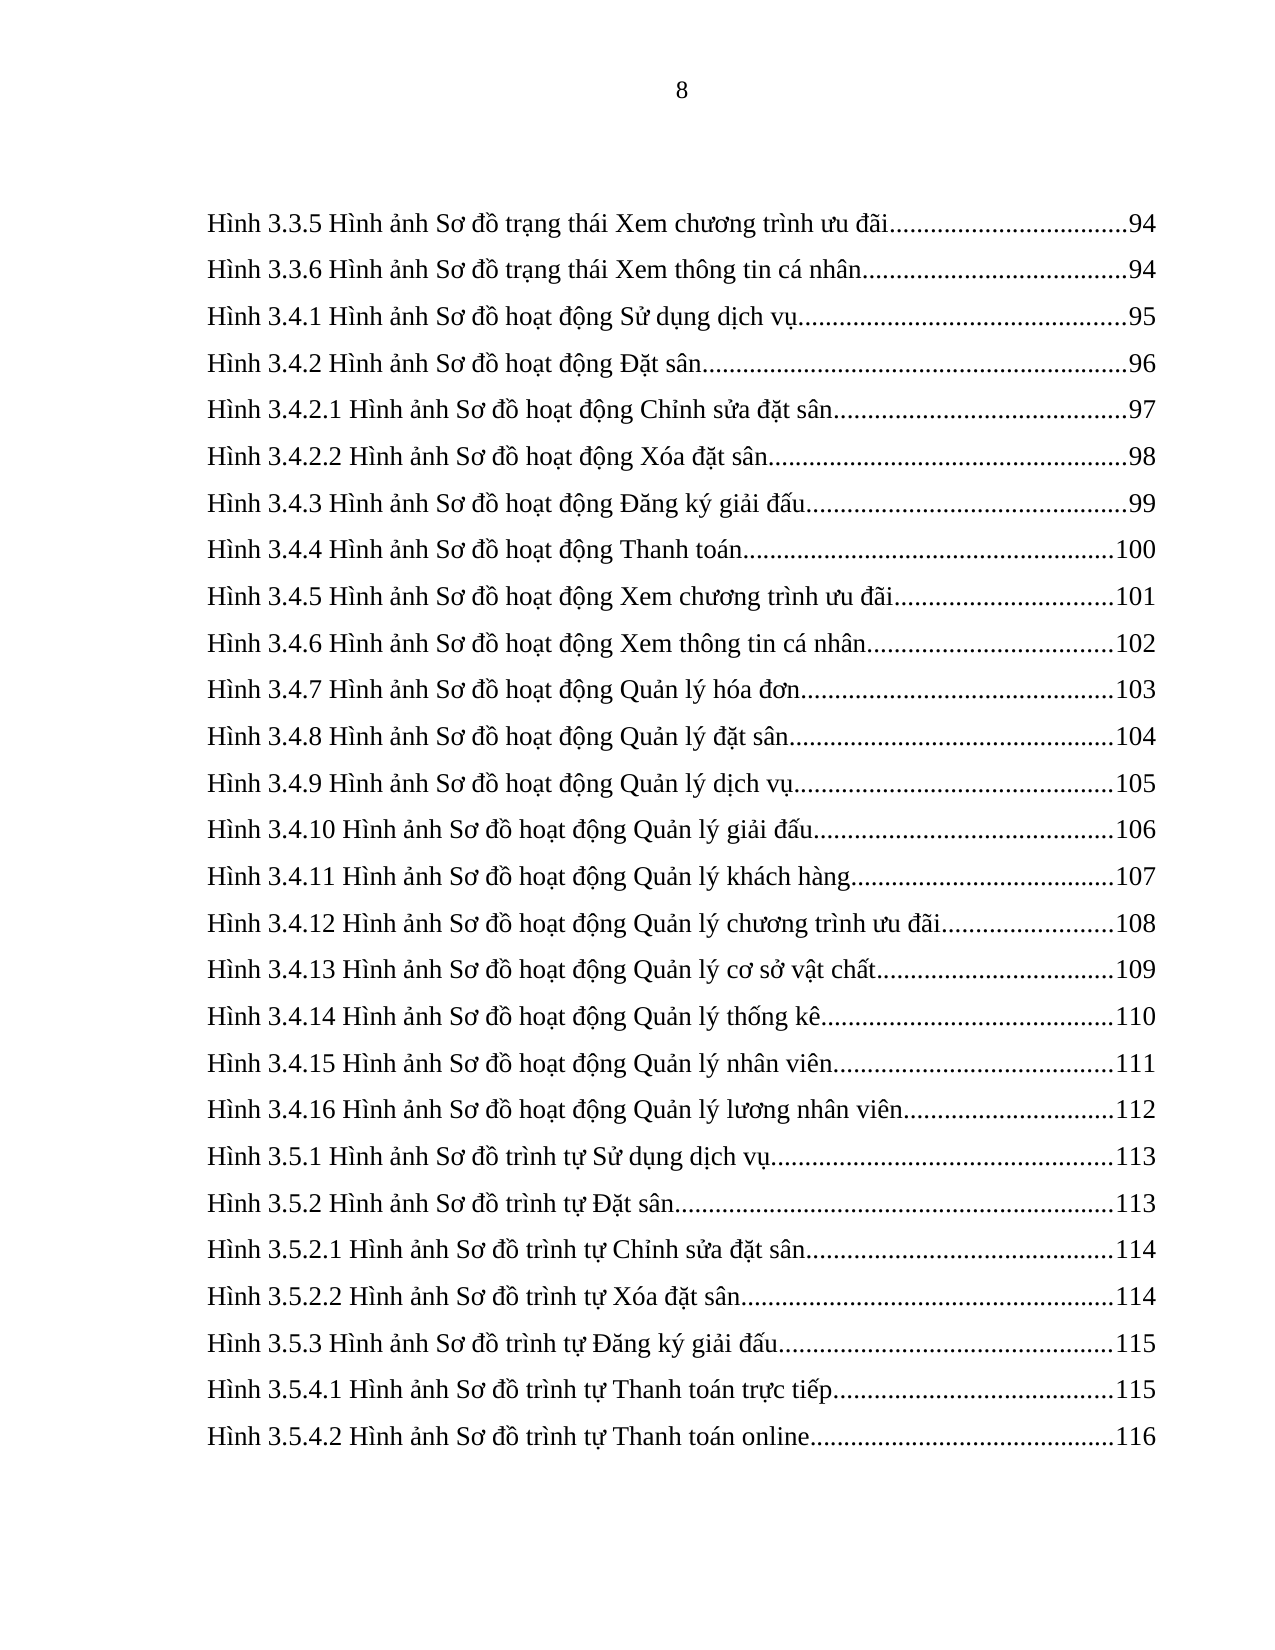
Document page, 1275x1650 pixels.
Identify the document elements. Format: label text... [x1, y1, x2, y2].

text Hình 3.3.5 Hình ảnh Sơ đồ trạng thái Xem chương trình ưu đãi 94 [207, 207, 1157, 238]
text Hình 3.5.2 Hình ảnh Sơ đồ trình tự Đặt sân 113 [207, 1187, 1157, 1218]
text Hình 3.4.6 Hình ảnh Sơ đồ hoạt động Xem thông tin cá nhân 102 [207, 627, 1157, 658]
text Hình 3.4.8 Hình ảnh Sơ đồ hoạt động Quản lý đặt sân 104 [207, 720, 1157, 751]
text Hình 3.4.2.1 Hình ảnh Sơ đồ hoạt động Chỉnh sửa đặt sân 97 [207, 393, 1157, 424]
text Hình 3.5.1 Hình ảnh Sơ đồ trình tự Sử dụng dịch vụ 113 [207, 1140, 1157, 1171]
text Hình 3.4.2.2 Hình ảnh Sơ đồ hoạt động Xóa đặt sân 98 [207, 440, 1157, 471]
text Hình 3.4.2 Hình ảnh Sơ đồ hoạt động Đặt sân 96 [207, 347, 1157, 378]
text Hình 3.4.7 Hình ảnh Sơ đồ hoạt động Quản lý hóa đơn 103 [207, 673, 1157, 704]
text Hình 3.4.12 Hình ảnh Sơ đồ hoạt động Quản lý chương trình ưu đãi 108 [207, 907, 1157, 938]
text Hình 3.5.3 Hình ảnh Sơ đồ trình tự Đăng ký giải đấu 115 [207, 1327, 1157, 1358]
text Hình 3.3.6 Hình ảnh Sơ đồ trạng thái Xem thông tin cá nhân 94 [207, 253, 1157, 284]
text Hình 3.4.1 Hình ảnh Sơ đồ hoạt động Sử dụng dịch vụ 95 [207, 300, 1157, 331]
text Hình 3.4.4 Hình ảnh Sơ đồ hoạt động Thanh toán 100 [207, 533, 1157, 564]
text Hình 3.4.13 Hình ảnh Sơ đồ hoạt động Quản lý cơ sở vật chất 109 [207, 953, 1157, 984]
text Hình 3.5.2.2 Hình ảnh Sơ đồ trình tự Xóa đặt sân 114 [207, 1280, 1157, 1311]
text Hình 3.4.15 Hình ảnh Sơ đồ hoạt động Quản lý nhân viên 111 [207, 1047, 1157, 1078]
text Hình 3.4.3 Hình ảnh Sơ đồ hoạt động Đăng ký giải đấu 99 [207, 487, 1157, 518]
text Hình 3.4.16 Hình ảnh Sơ đồ hoạt động Quản lý lương nhân viên 112 [207, 1093, 1157, 1124]
text Hình 3.4.9 Hình ảnh Sơ đồ hoạt động Quản lý dịch vụ 105 [207, 767, 1157, 798]
text Hình 3.5.4.1 Hình ảnh Sơ đồ trình tự Thanh toán trực tiếp 115 [207, 1373, 1157, 1404]
text Hình 3.4.11 Hình ảnh Sơ đồ hoạt động Quản lý khách hàng 107 [207, 860, 1157, 891]
text Hình 3.4.14 Hình ảnh Sơ đồ hoạt động Quản lý thống kê 110 [207, 1000, 1157, 1031]
text Hình 3.5.2.1 Hình ảnh Sơ đồ trình tự Chỉnh sửa đặt sân 114 [207, 1233, 1157, 1264]
text Hình 3.5.4.2 Hình ảnh Sơ đồ trình tự Thanh toán online 116 [207, 1420, 1157, 1451]
text Hình 3.4.5 Hình ảnh Sơ đồ hoạt động Xem chương trình ưu đãi 101 [207, 580, 1157, 611]
text Hình 3.4.10 Hình ảnh Sơ đồ hoạt động Quản lý giải đấu 106 [207, 813, 1157, 844]
